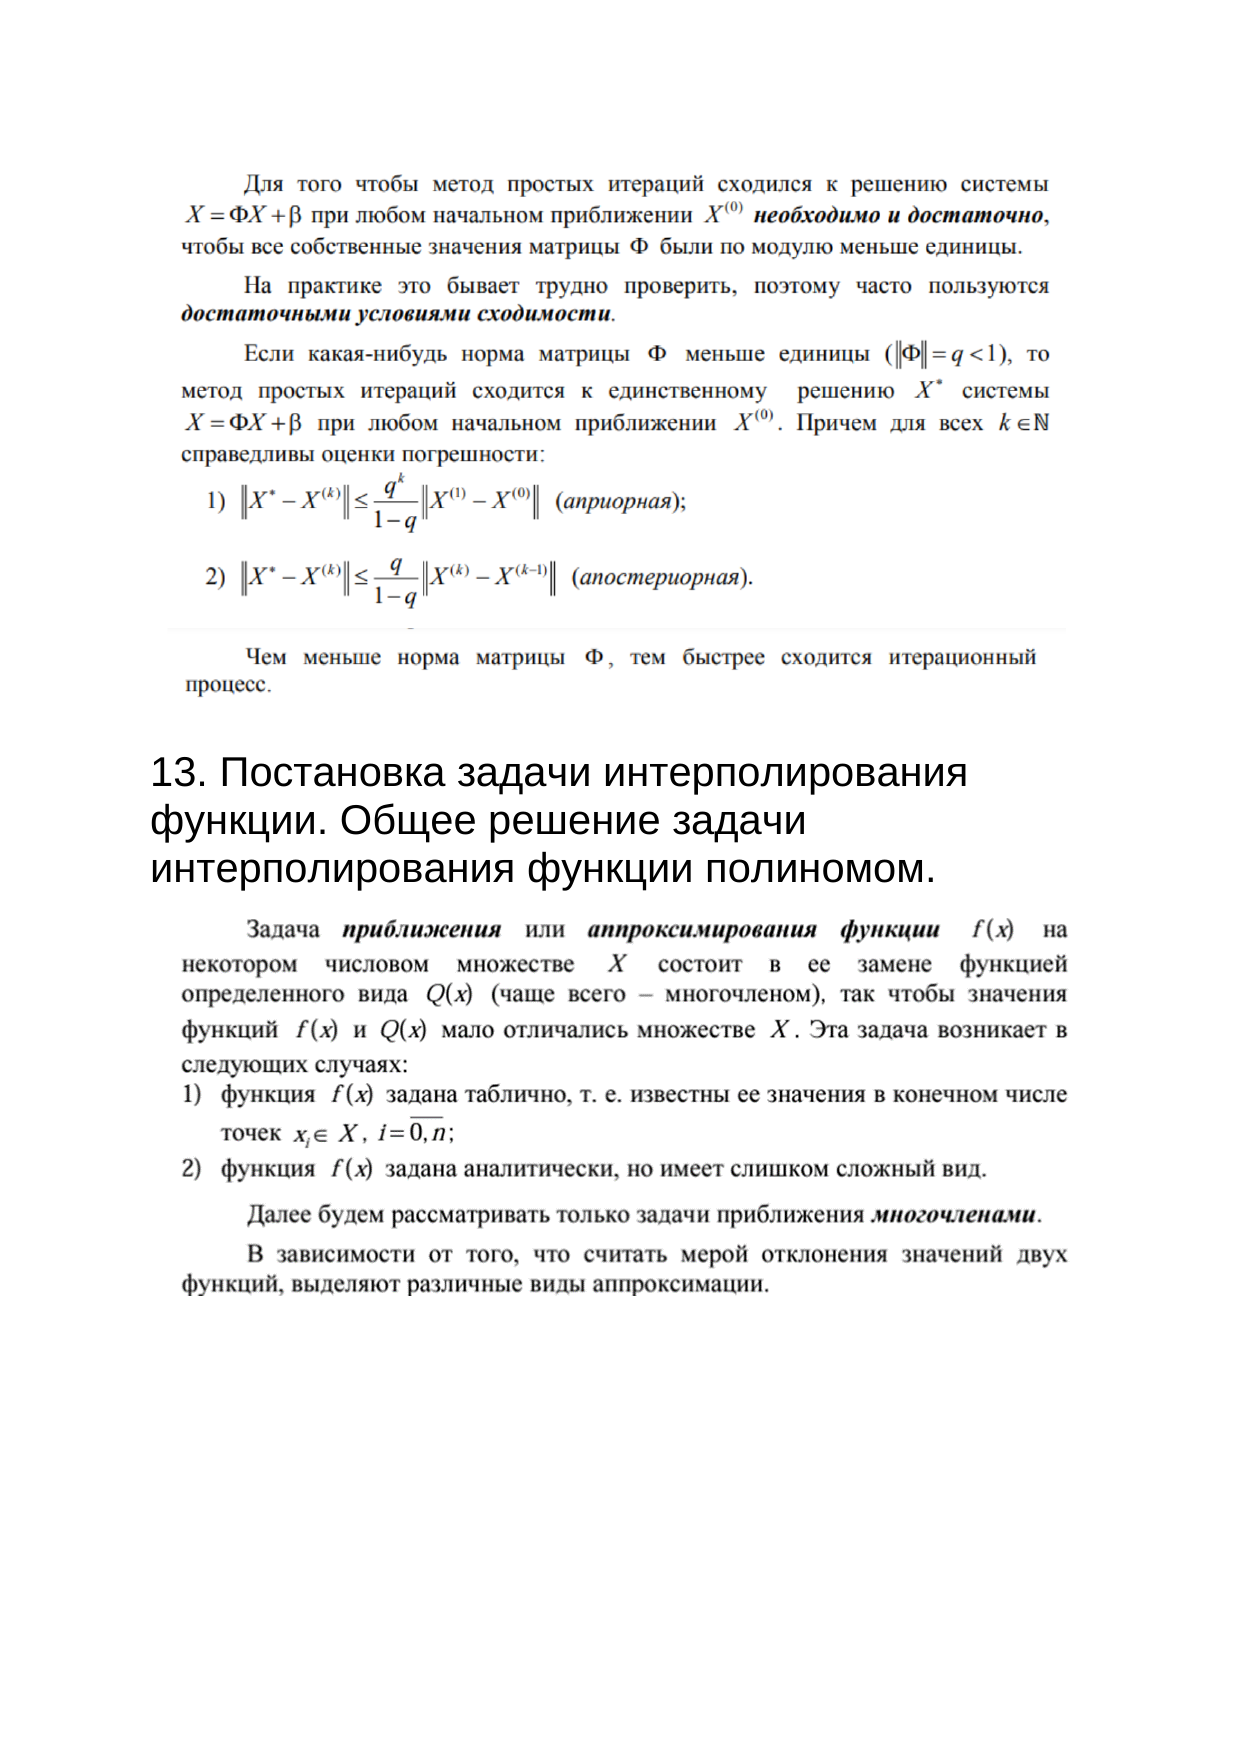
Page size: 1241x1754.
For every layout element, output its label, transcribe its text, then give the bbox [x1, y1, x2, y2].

picture [150, 903, 1091, 1296]
subtitle 13. Постановка задачи интерполирования функции. Общее решение задачи интерполирования функции полиномом. [150, 748, 1090, 891]
picture [150, 150, 1091, 702]
